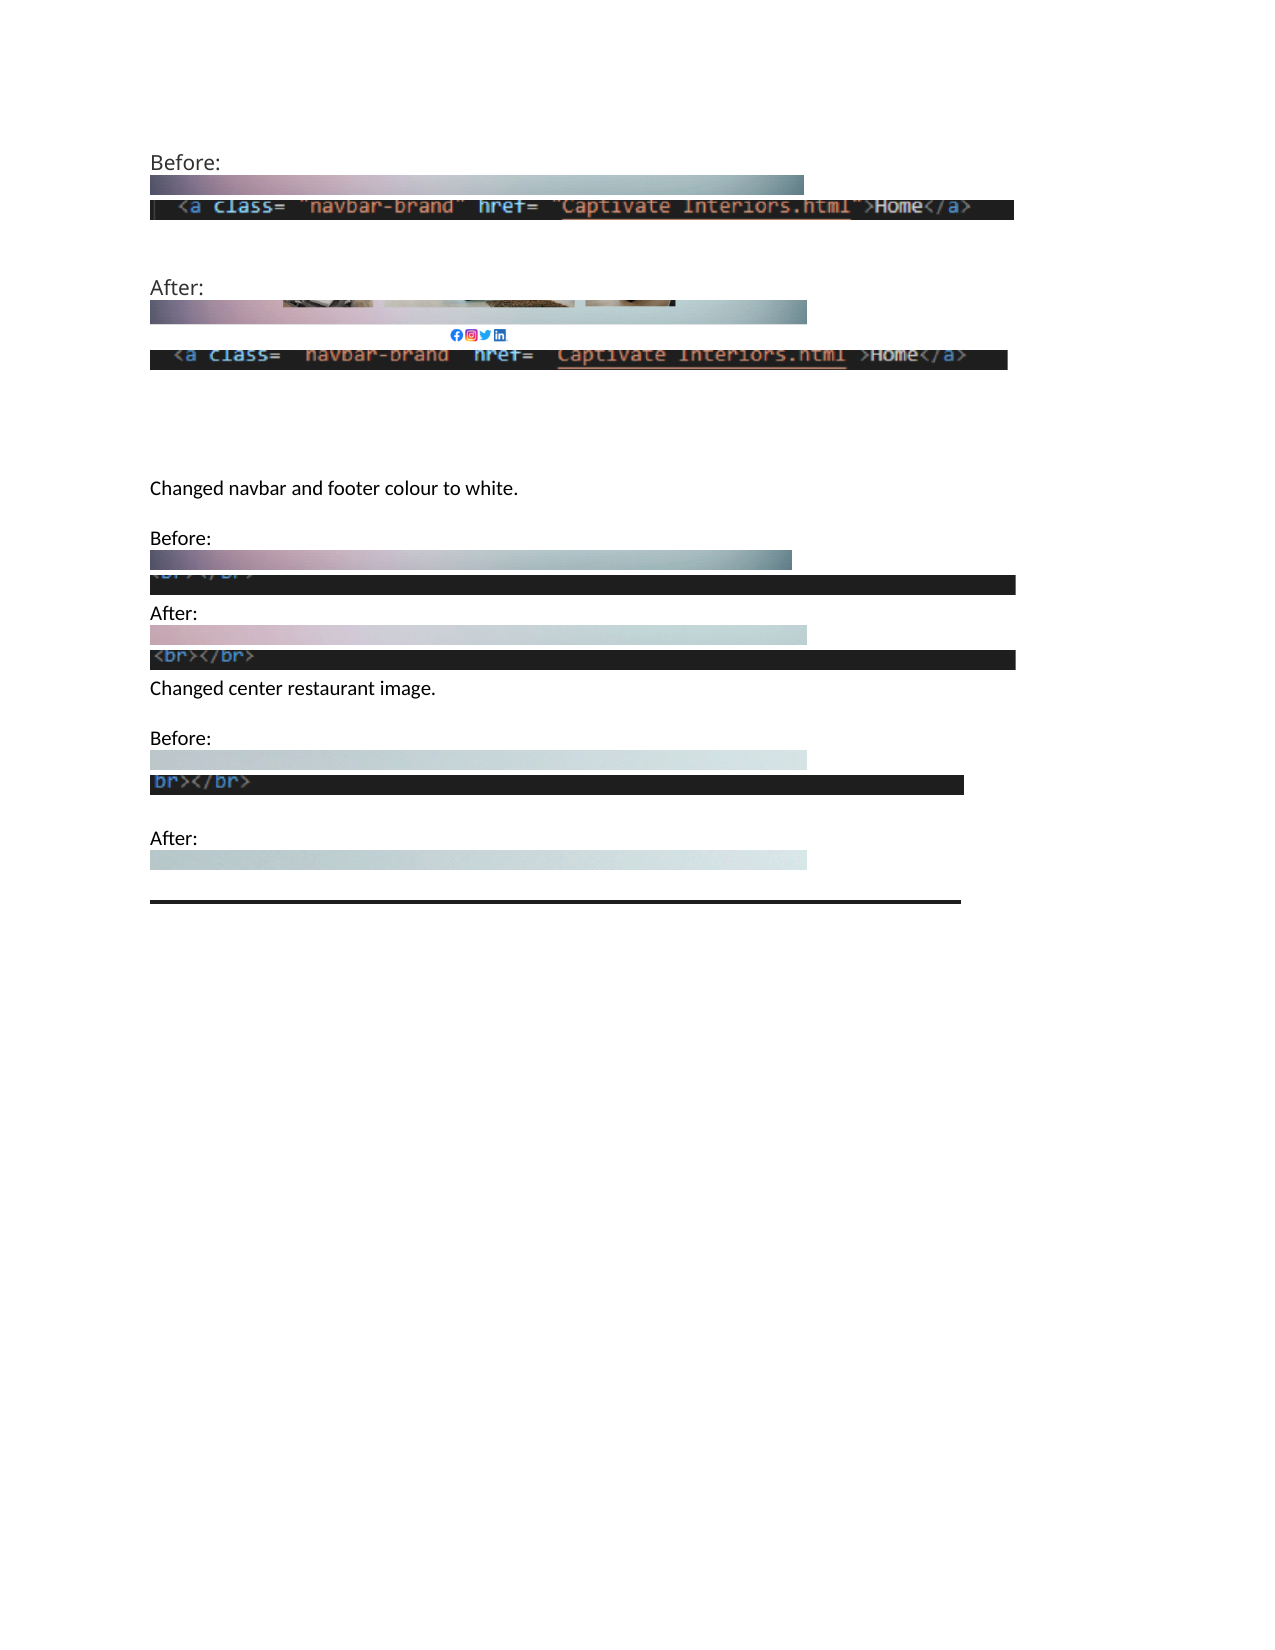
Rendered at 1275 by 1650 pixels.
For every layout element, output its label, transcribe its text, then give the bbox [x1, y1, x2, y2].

text Before: [150, 525, 1125, 550]
text After: [150, 575, 1125, 625]
text After: [150, 825, 1125, 850]
text Before: [150, 150, 1125, 175]
text Changed center restaurant image. [150, 675, 1125, 700]
text After: [150, 275, 1125, 300]
text Before: [150, 725, 1125, 750]
text Changed navbar and footer colour to white. [150, 475, 1125, 500]
